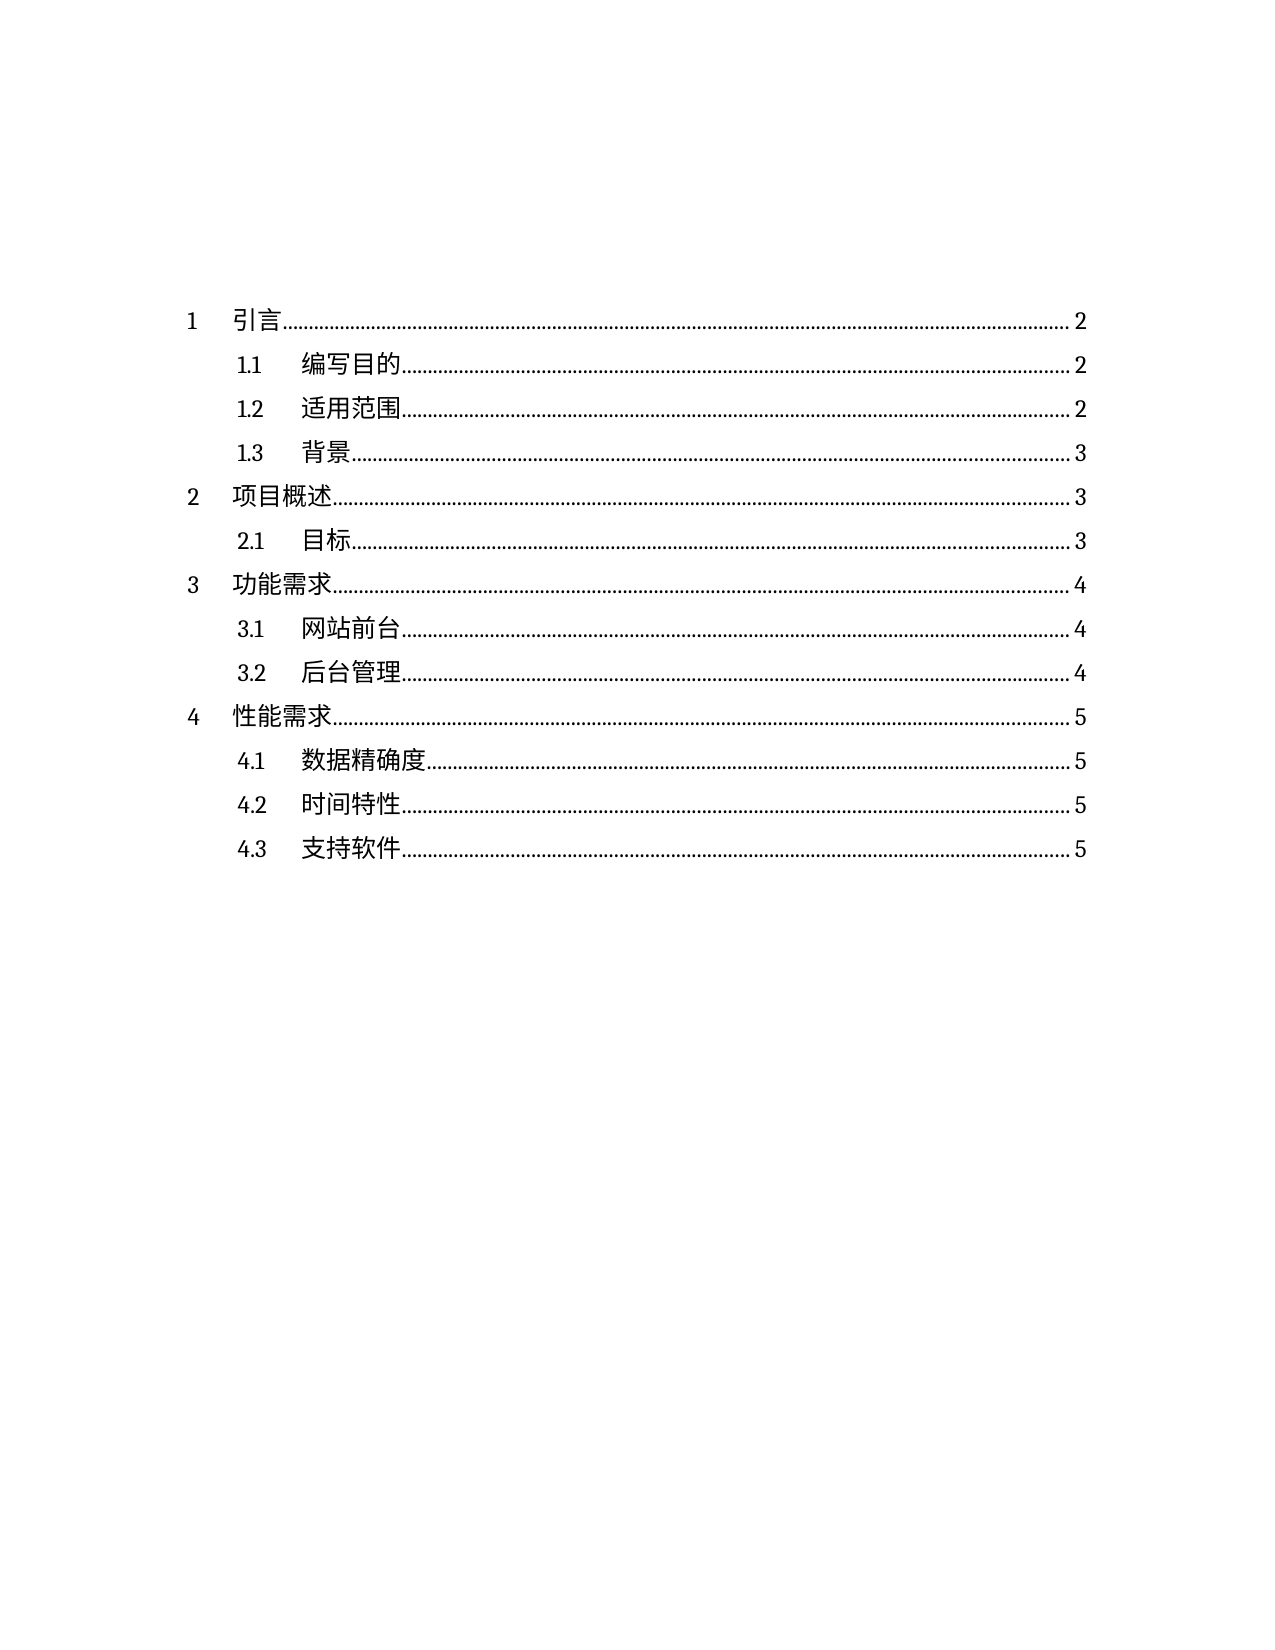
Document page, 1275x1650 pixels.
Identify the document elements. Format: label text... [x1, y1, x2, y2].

text 1 引言 2 [187, 296, 1087, 340]
text 4.1 数据精确度 5 [237, 737, 1087, 781]
text 2.1 目标 3 [237, 517, 1087, 561]
text 1.2 适用范围 2 [237, 384, 1087, 428]
text 4 性能需求 5 [187, 693, 1087, 737]
text 1.3 背景 3 [237, 428, 1087, 472]
text 4.3 支持软件 5 [237, 825, 1087, 869]
text 3.2 后台管理 4 [237, 649, 1087, 693]
text 3.1 网站前台 4 [237, 605, 1087, 649]
text 1.1 编写目的 2 [237, 340, 1087, 384]
text 3 功能需求 4 [187, 561, 1087, 605]
text 4.2 时间特性 5 [237, 781, 1087, 825]
text 2 项目概述 3 [187, 472, 1087, 517]
